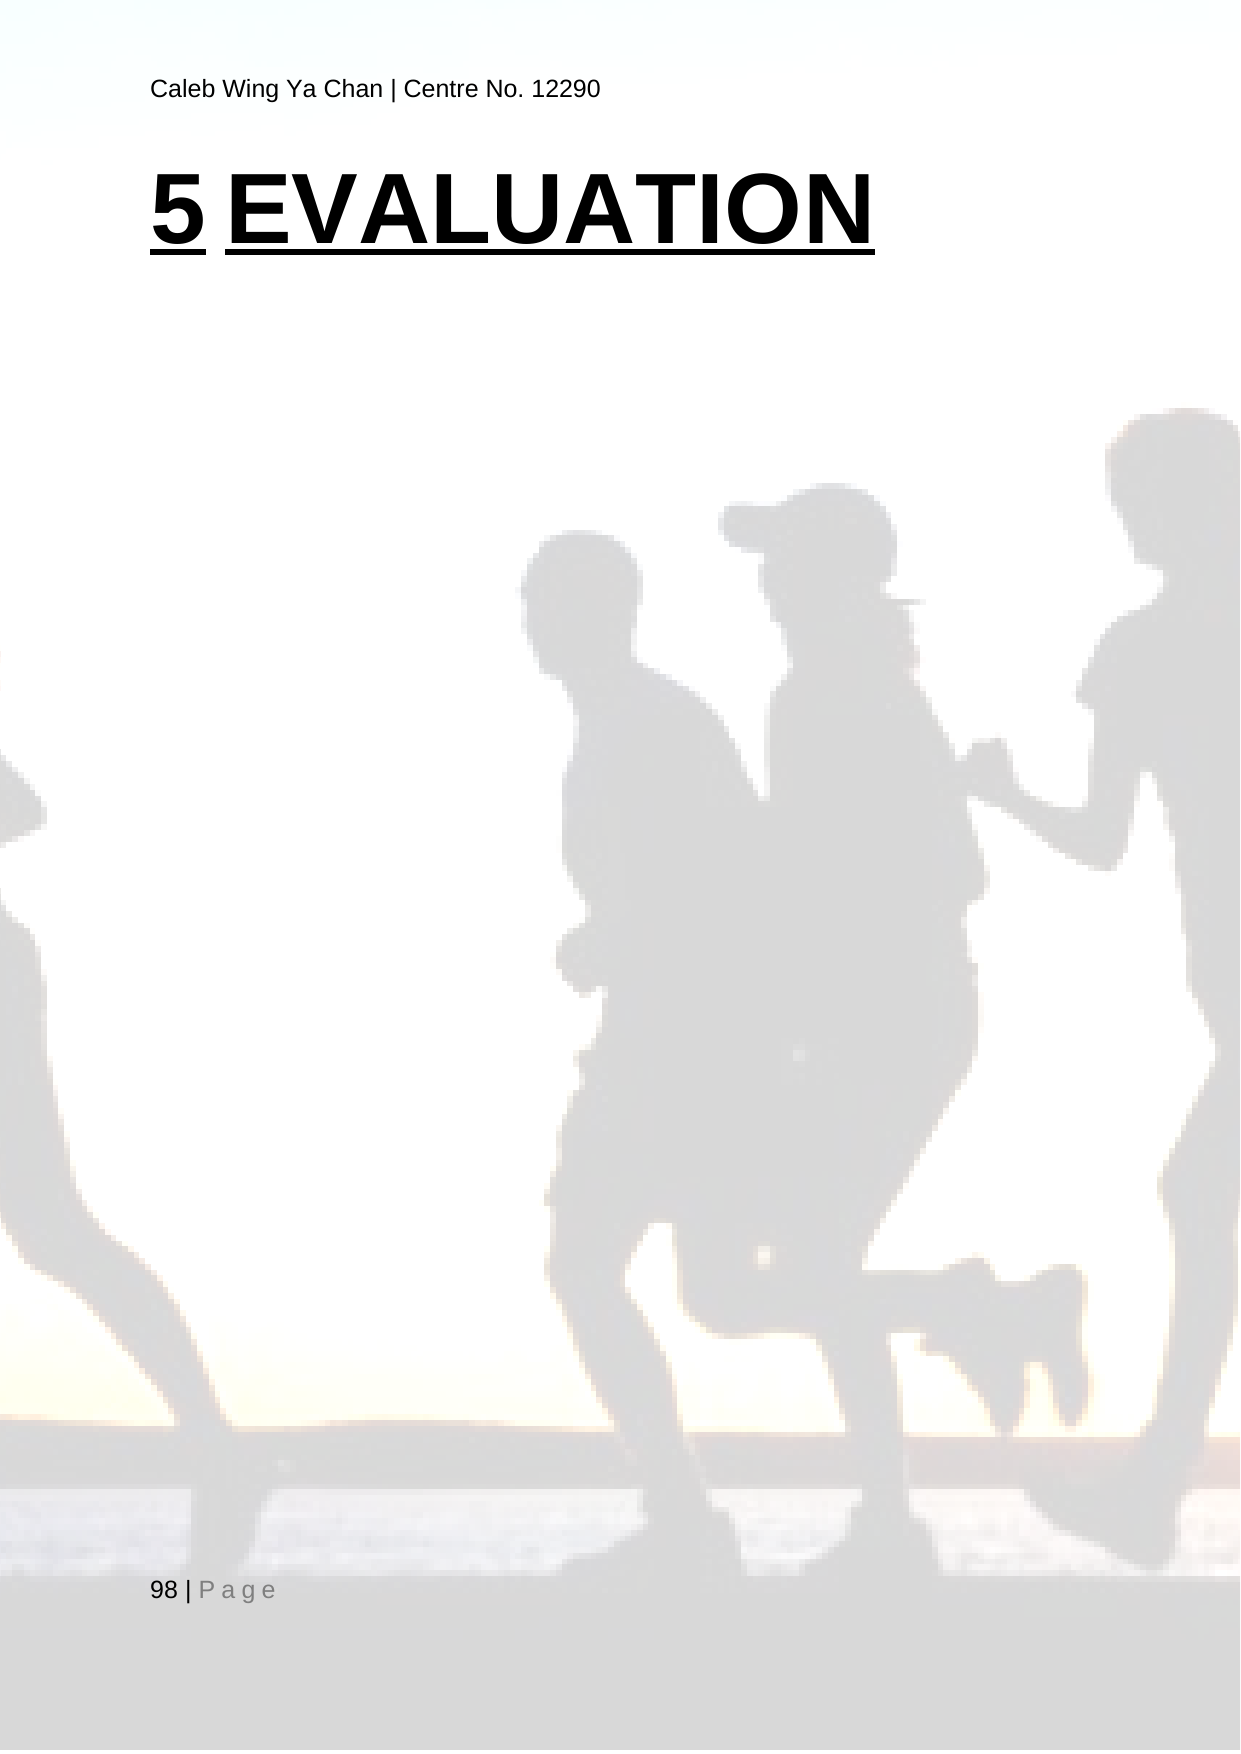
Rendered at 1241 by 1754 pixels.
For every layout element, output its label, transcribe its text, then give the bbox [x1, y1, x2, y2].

subtitle EVALUATION [150, 150, 1090, 265]
